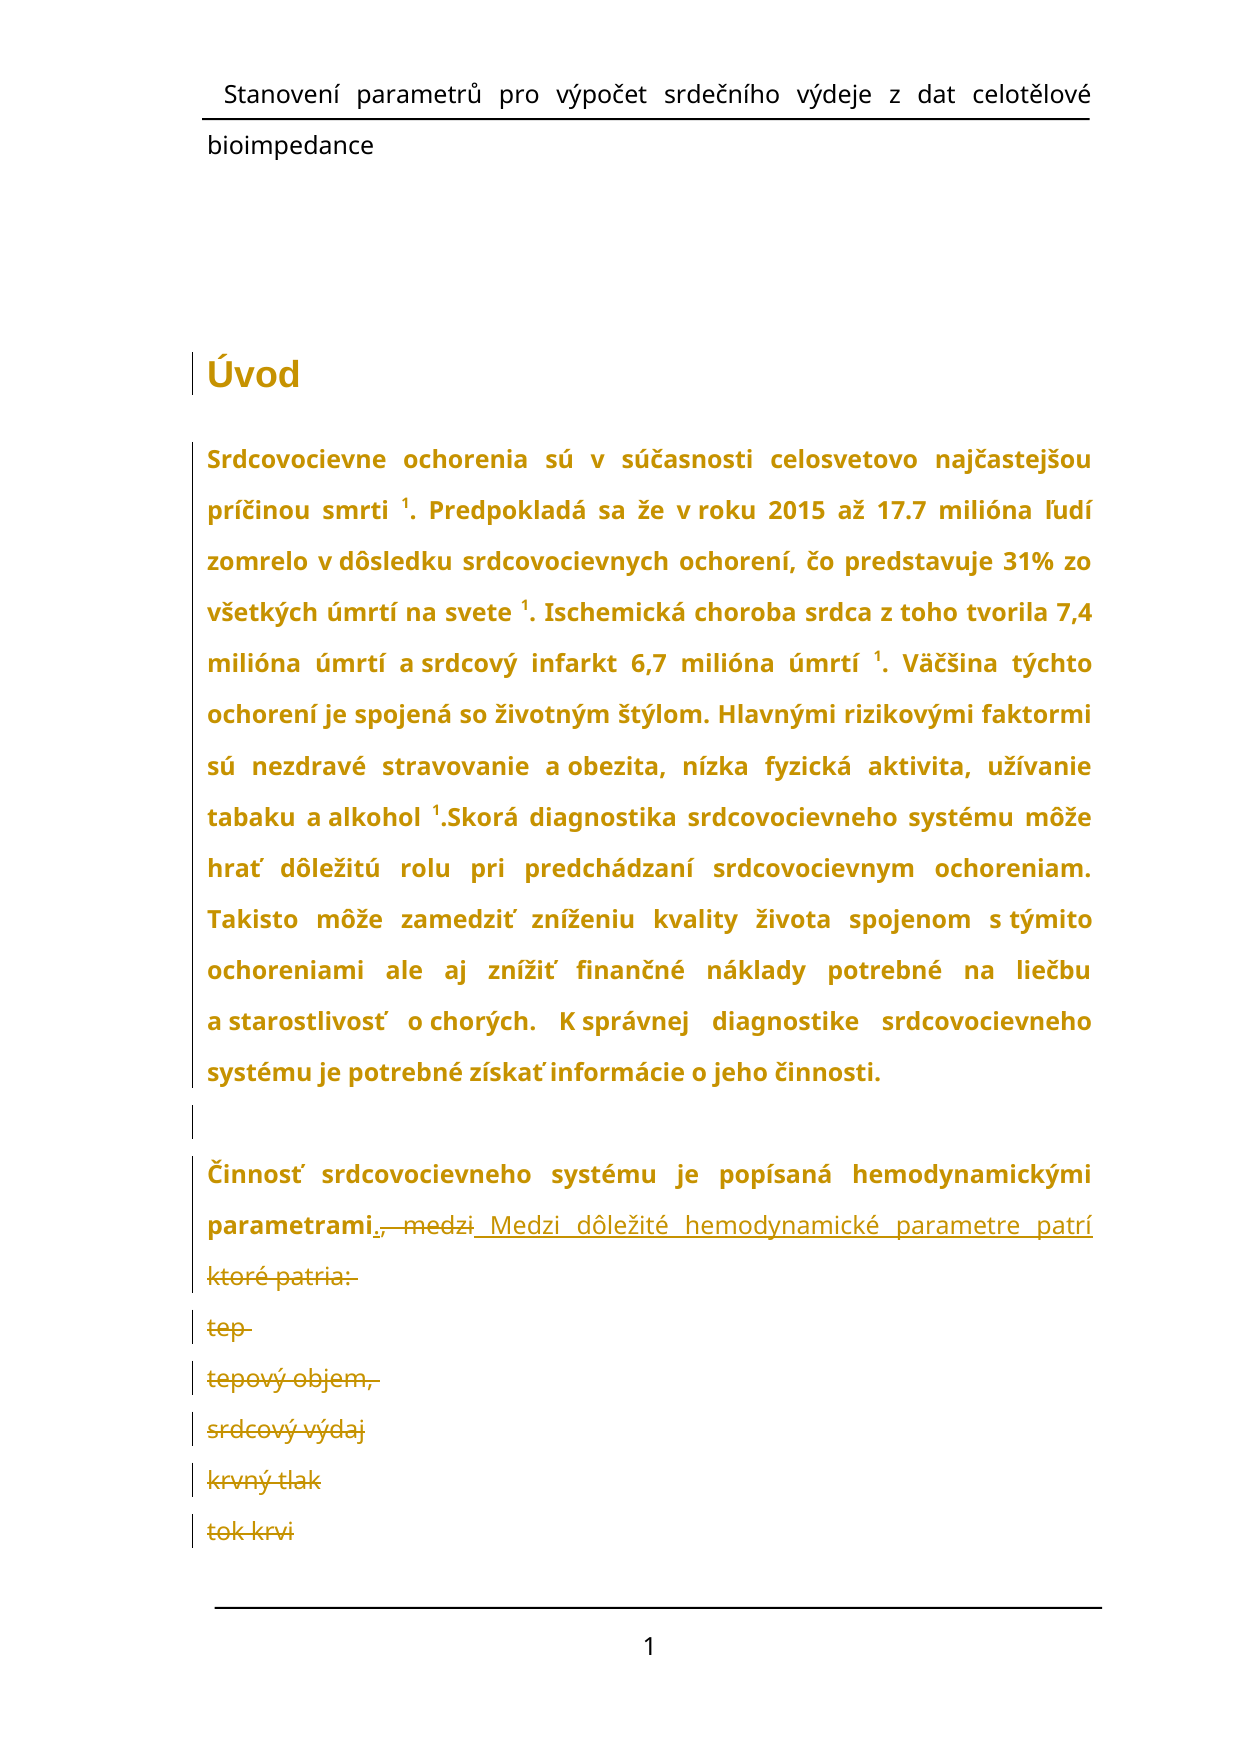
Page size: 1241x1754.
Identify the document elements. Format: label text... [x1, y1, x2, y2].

text Činnosť srdcovocievneho systému je popísaná hemodynamickými parametrami [207, 1156, 1092, 1293]
text Srdcovocievne ochorenia sú v súčasnosti celosvetovo najčastejšou príčinou smrti 1. Predpokladá sa že v roku 2015 až 17.7 milióna ľudí zomrelo v dôsledku srdcovocievnych ochorení, čo predstavuje 31% zo všetkých úmrtí na svete 1. Ischemická choroba srdca z toho tvorila 7,4 milióna úmrtí a srdcový infarkt 6,7 milióna úmrtí 1. Väčšina týchto ochorení je spojená so životným štýlom. Hlavnými rizikovými faktormi sú nezdravé stravovanie a obezita, nízka fyzická aktivita, užívanie tabaku a alkohol 1.Skorá diagnostika srdcovocievneho systému môže hrať dôležitú rolu pri predchádzaní srdcovocievnym ochoreniam. Takisto môže zamedziť zníženiu kvality života spojenom s týmito ochoreniami ale aj znížiť finančné náklady potrebné na liečbu a starostlivosť o chorých. K správnej diagnostike srdcovocievneho systému je potrebné získať informácie o jeho činnosti. [207, 442, 1092, 1088]
subtitle Úvod [207, 352, 1092, 395]
